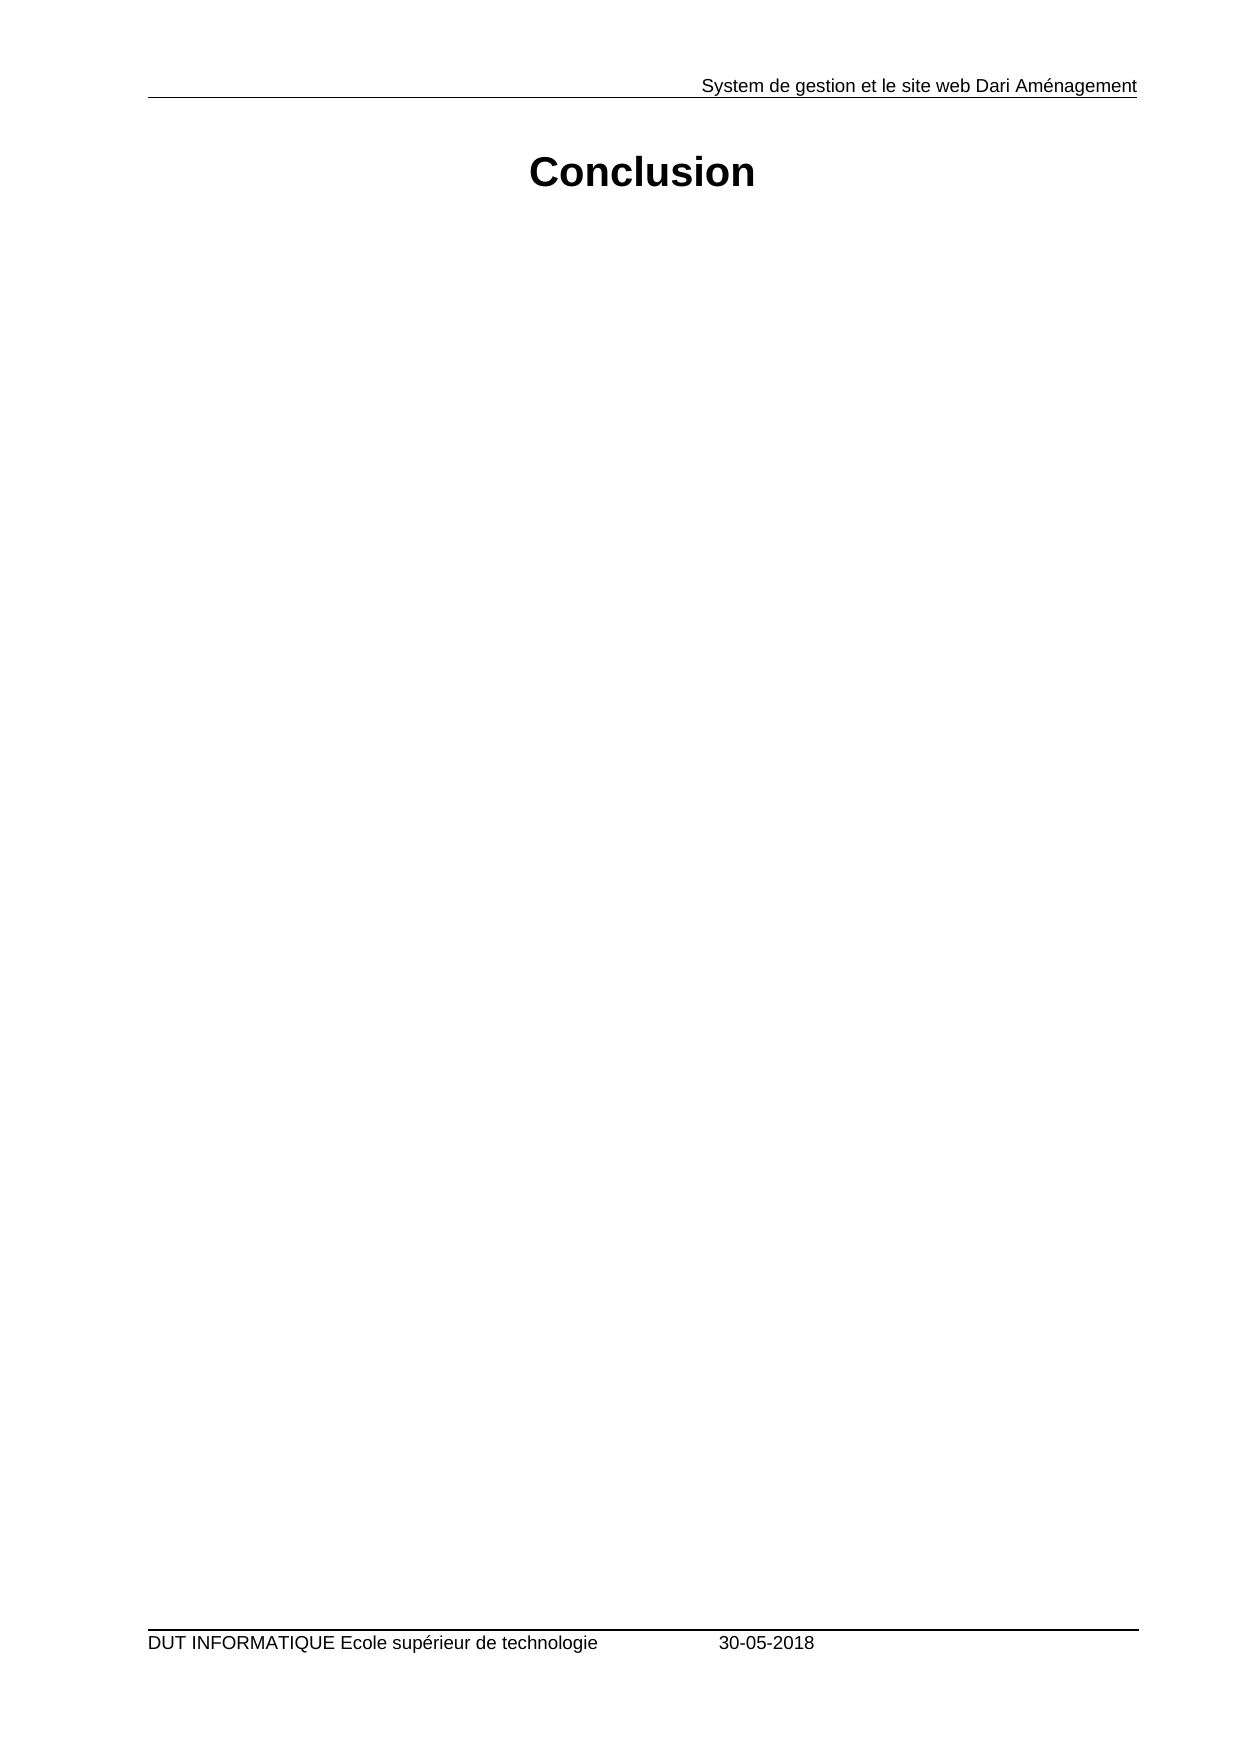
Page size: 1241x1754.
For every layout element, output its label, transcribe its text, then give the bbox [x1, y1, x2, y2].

subtitle Conclusion [148, 148, 1137, 196]
